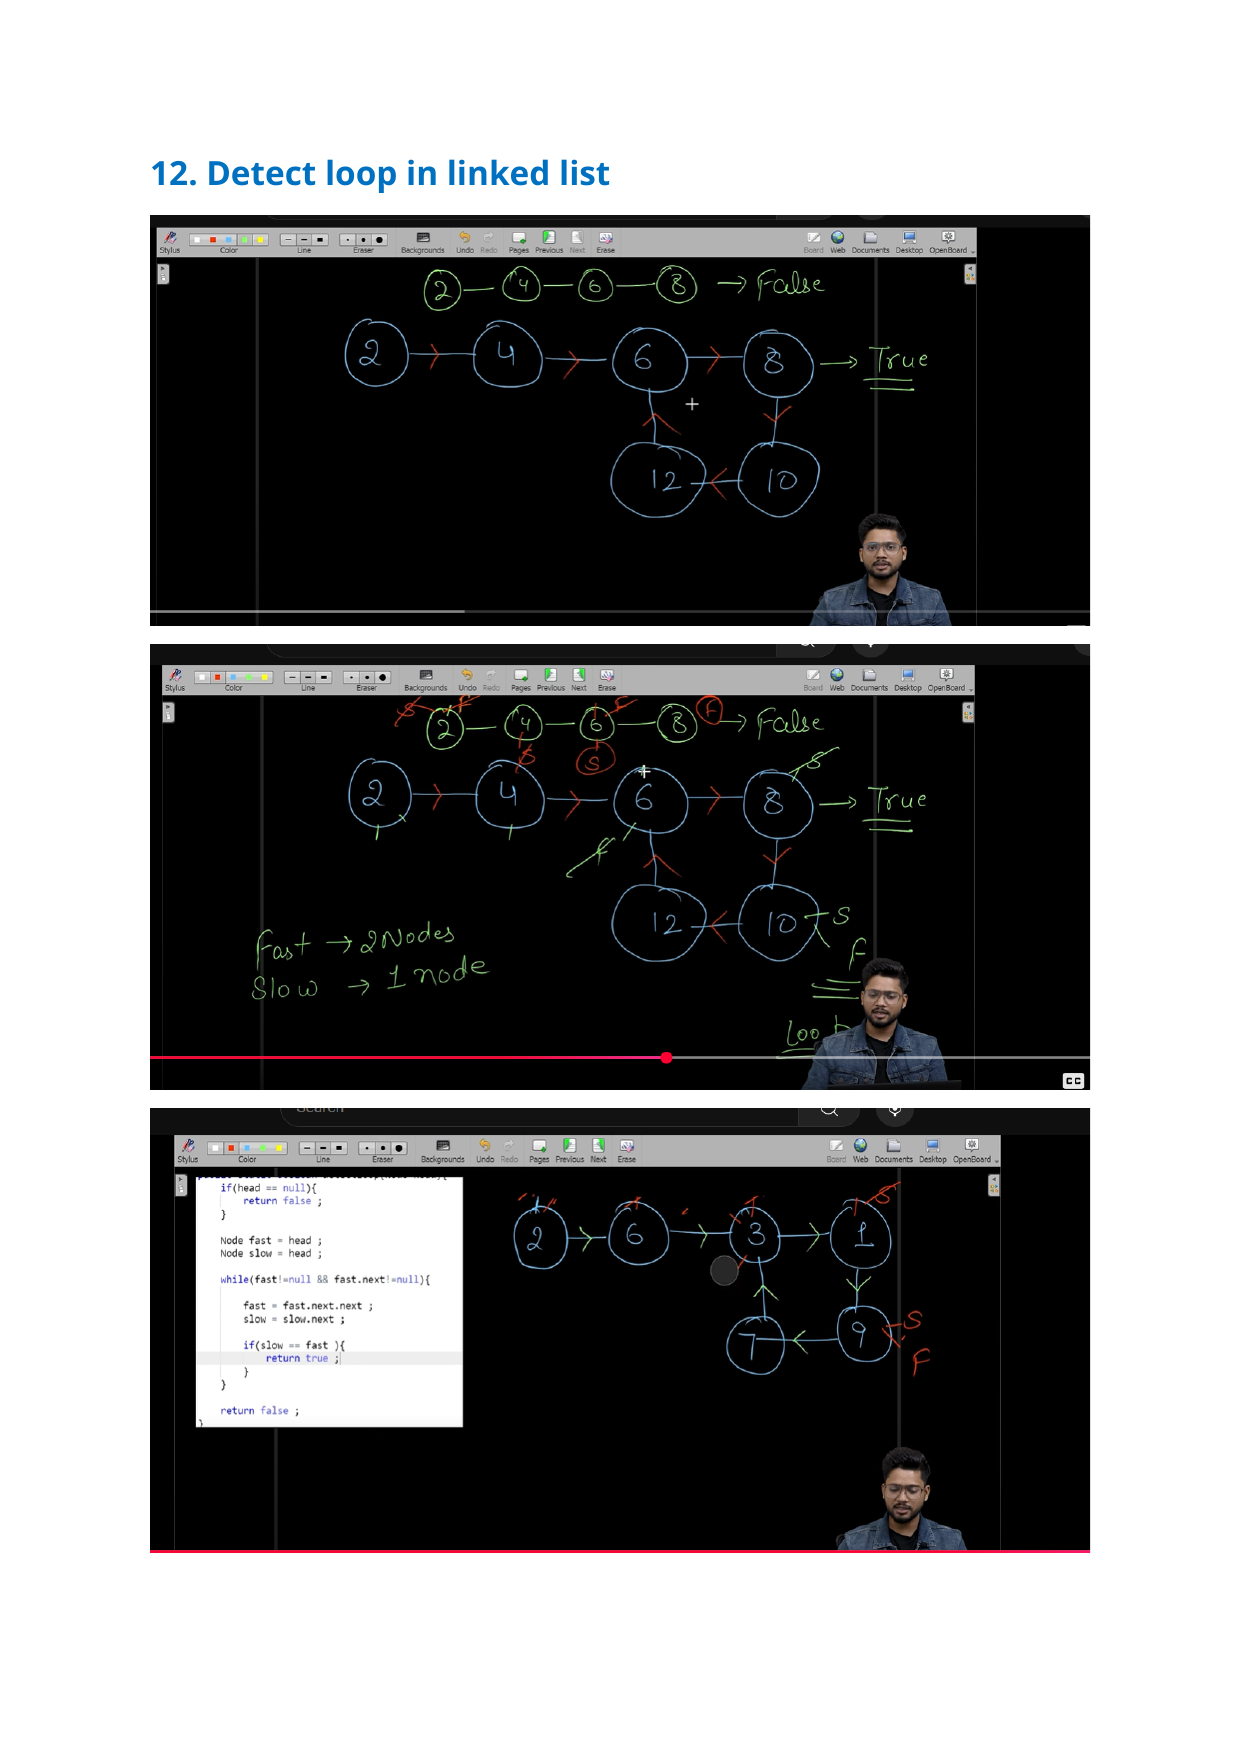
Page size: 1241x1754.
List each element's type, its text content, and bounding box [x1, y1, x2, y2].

picture [150, 215, 1091, 626]
text 12. Detect loop in linked list [150, 150, 1090, 195]
picture [150, 644, 1091, 1090]
picture [150, 1108, 1091, 1553]
